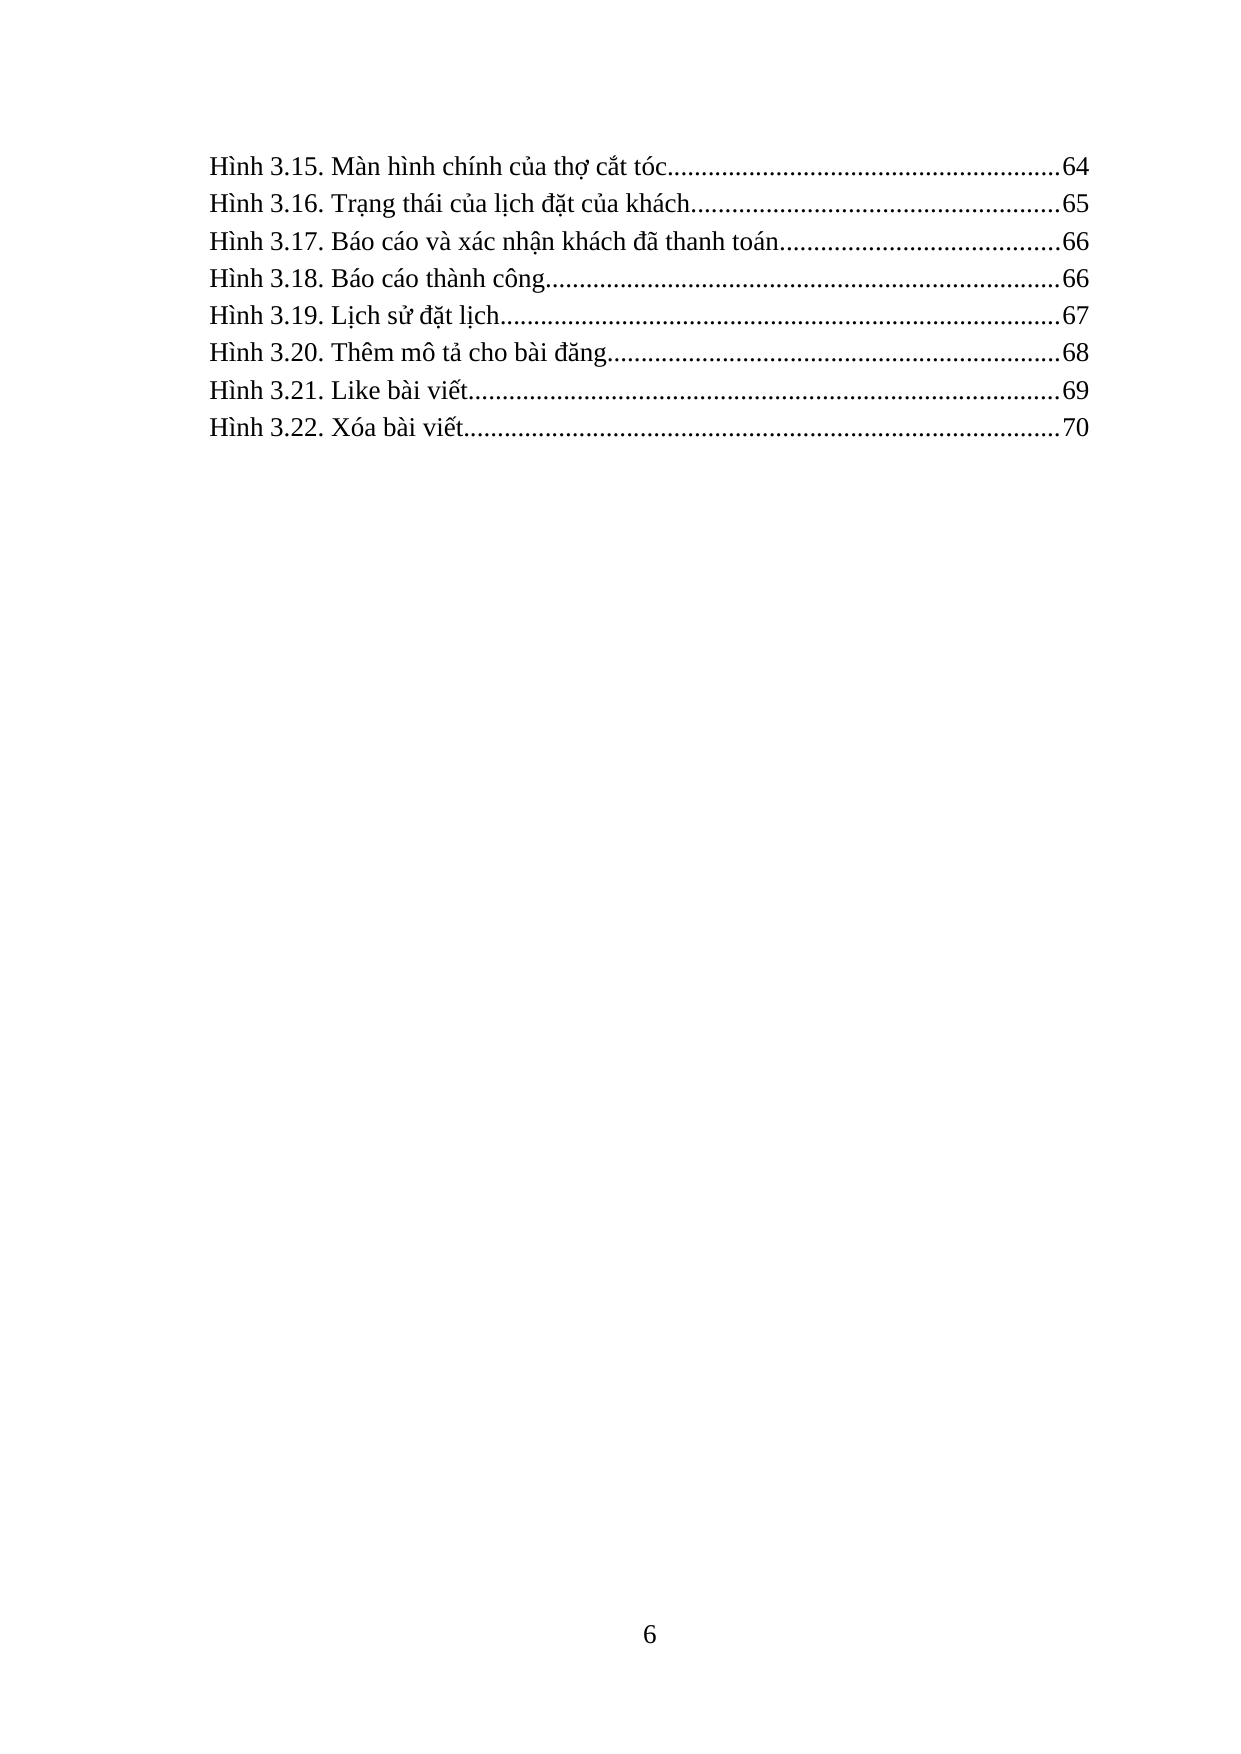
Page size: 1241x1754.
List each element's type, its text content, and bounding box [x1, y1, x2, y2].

text Hình 3.16. Trạng thái của lịch đặt của khách 65 [150, 187, 1090, 218]
text Hình 3.19. Lịch sử đặt lịch 67 [150, 299, 1090, 330]
text Hình 3.20. Thêm mô tả cho bài đăng 68 [150, 336, 1090, 368]
text Hình 3.21. Like bài viết 69 [150, 374, 1090, 405]
text Hình 3.22. Xóa bài viết 70 [150, 411, 1090, 442]
text Hình 3.17. Báo cáo và xác nhận khách đã thanh toán 66 [150, 224, 1090, 256]
text Hình 3.15. Màn hình chính của thợ cắt tóc 64 [150, 150, 1090, 181]
text Hình 3.18. Báo cáo thành công 66 [150, 262, 1090, 293]
